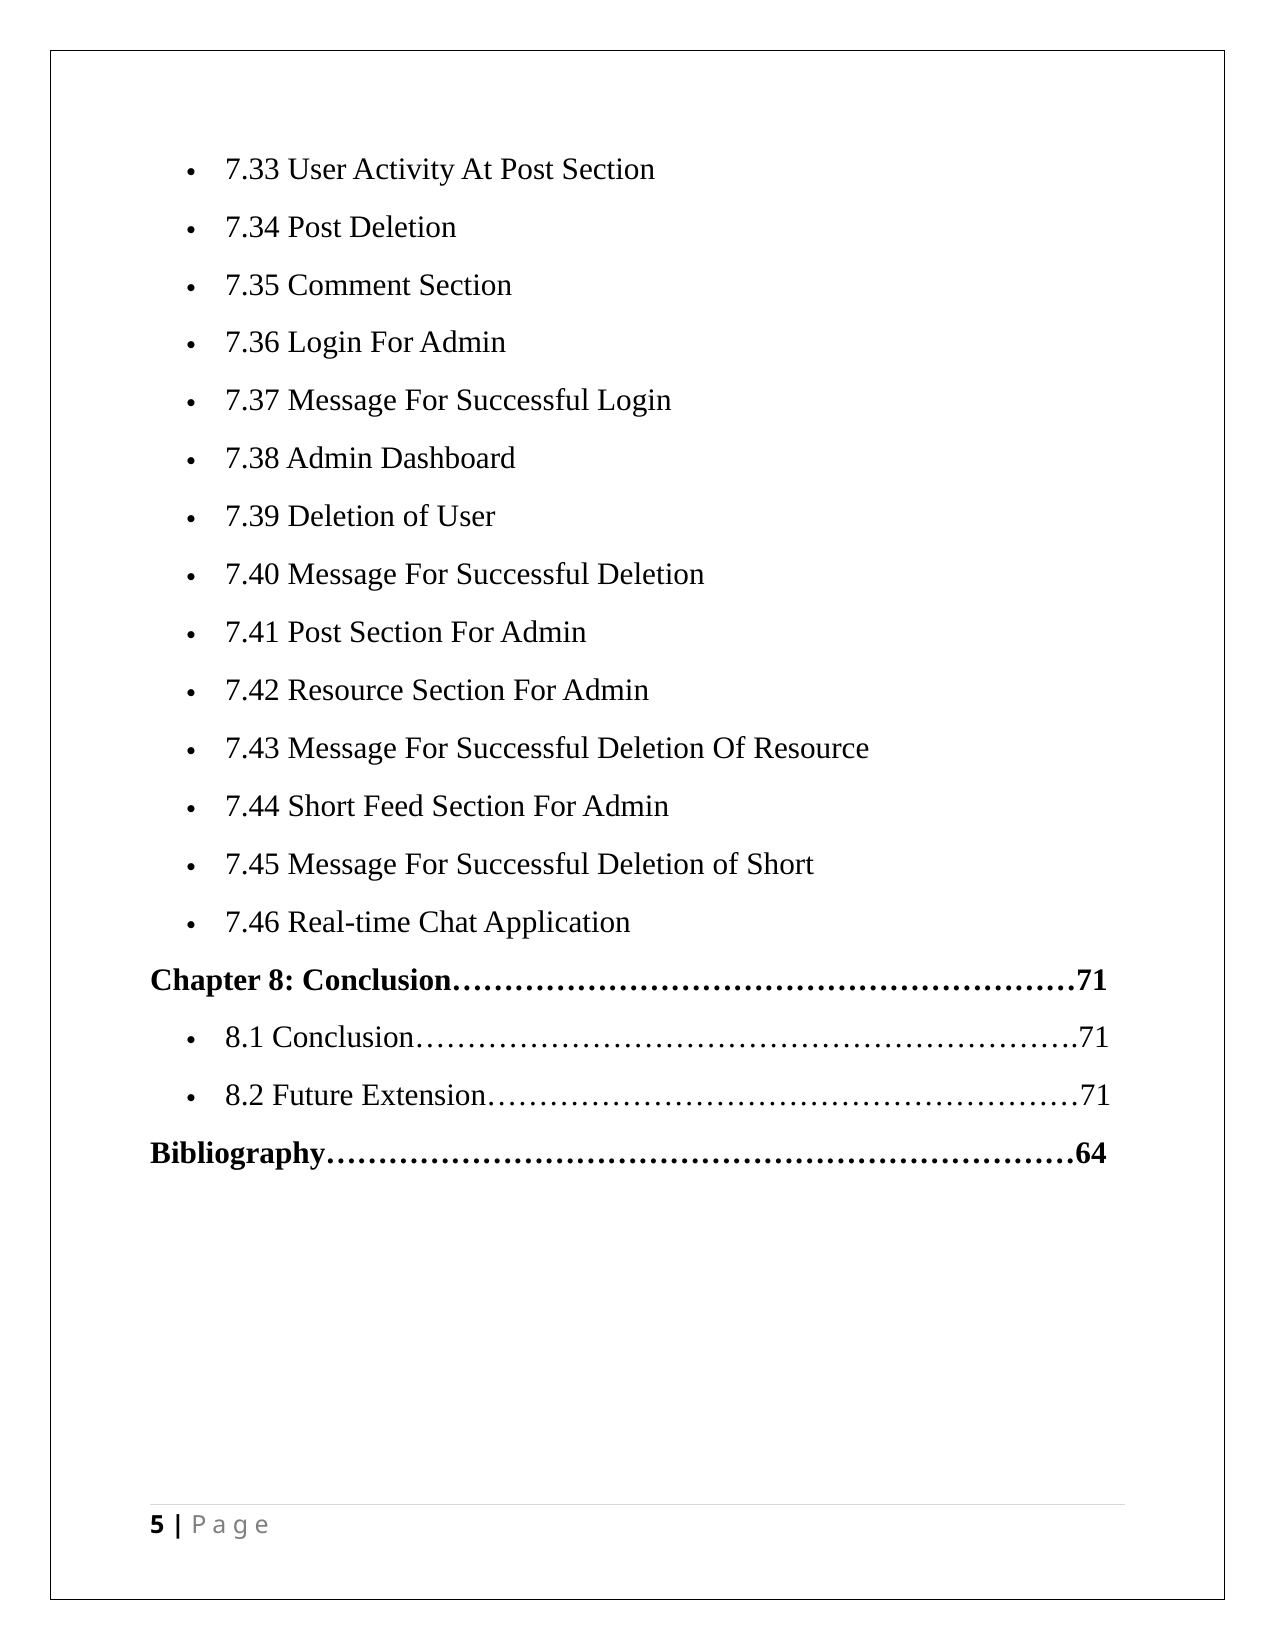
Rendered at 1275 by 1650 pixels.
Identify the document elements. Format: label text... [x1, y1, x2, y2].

list 7.35 Comment Section [187, 266, 1125, 302]
list 8.2 Future Extension…………………………………………………71 [187, 1077, 1125, 1113]
list 7.37 Message For Successful Login [187, 382, 1125, 418]
list 8.1 Conclusion……………………………………………………….71 [187, 1019, 1125, 1055]
list 7.45 Message For Successful Deletion of Short [187, 845, 1125, 881]
list 7.38 Admin Dashboard [187, 439, 1125, 476]
list 7.46 Real-time Chat Application [187, 903, 1125, 939]
list 7.36 Login For Admin [187, 324, 1125, 360]
list 7.39 Deletion of User [187, 497, 1125, 533]
list 7.43 Message For Successful Deletion Of Resource [187, 729, 1125, 765]
list 7.42 Resource Section For Admin [187, 671, 1125, 707]
text Chapter 8: Conclusion……………………………………………………71 [150, 961, 1125, 997]
list 7.40 Message For Successful Deletion [187, 555, 1125, 591]
text Bibliography………………………………………………………………64 [150, 1134, 1125, 1171]
list 7.44 Short Feed Section For Admin [187, 787, 1125, 823]
list 7.33 User Activity At Post Section [187, 150, 1125, 186]
list 7.34 Post Deletion [187, 208, 1125, 244]
list 7.41 Post Section For Admin [187, 613, 1125, 649]
